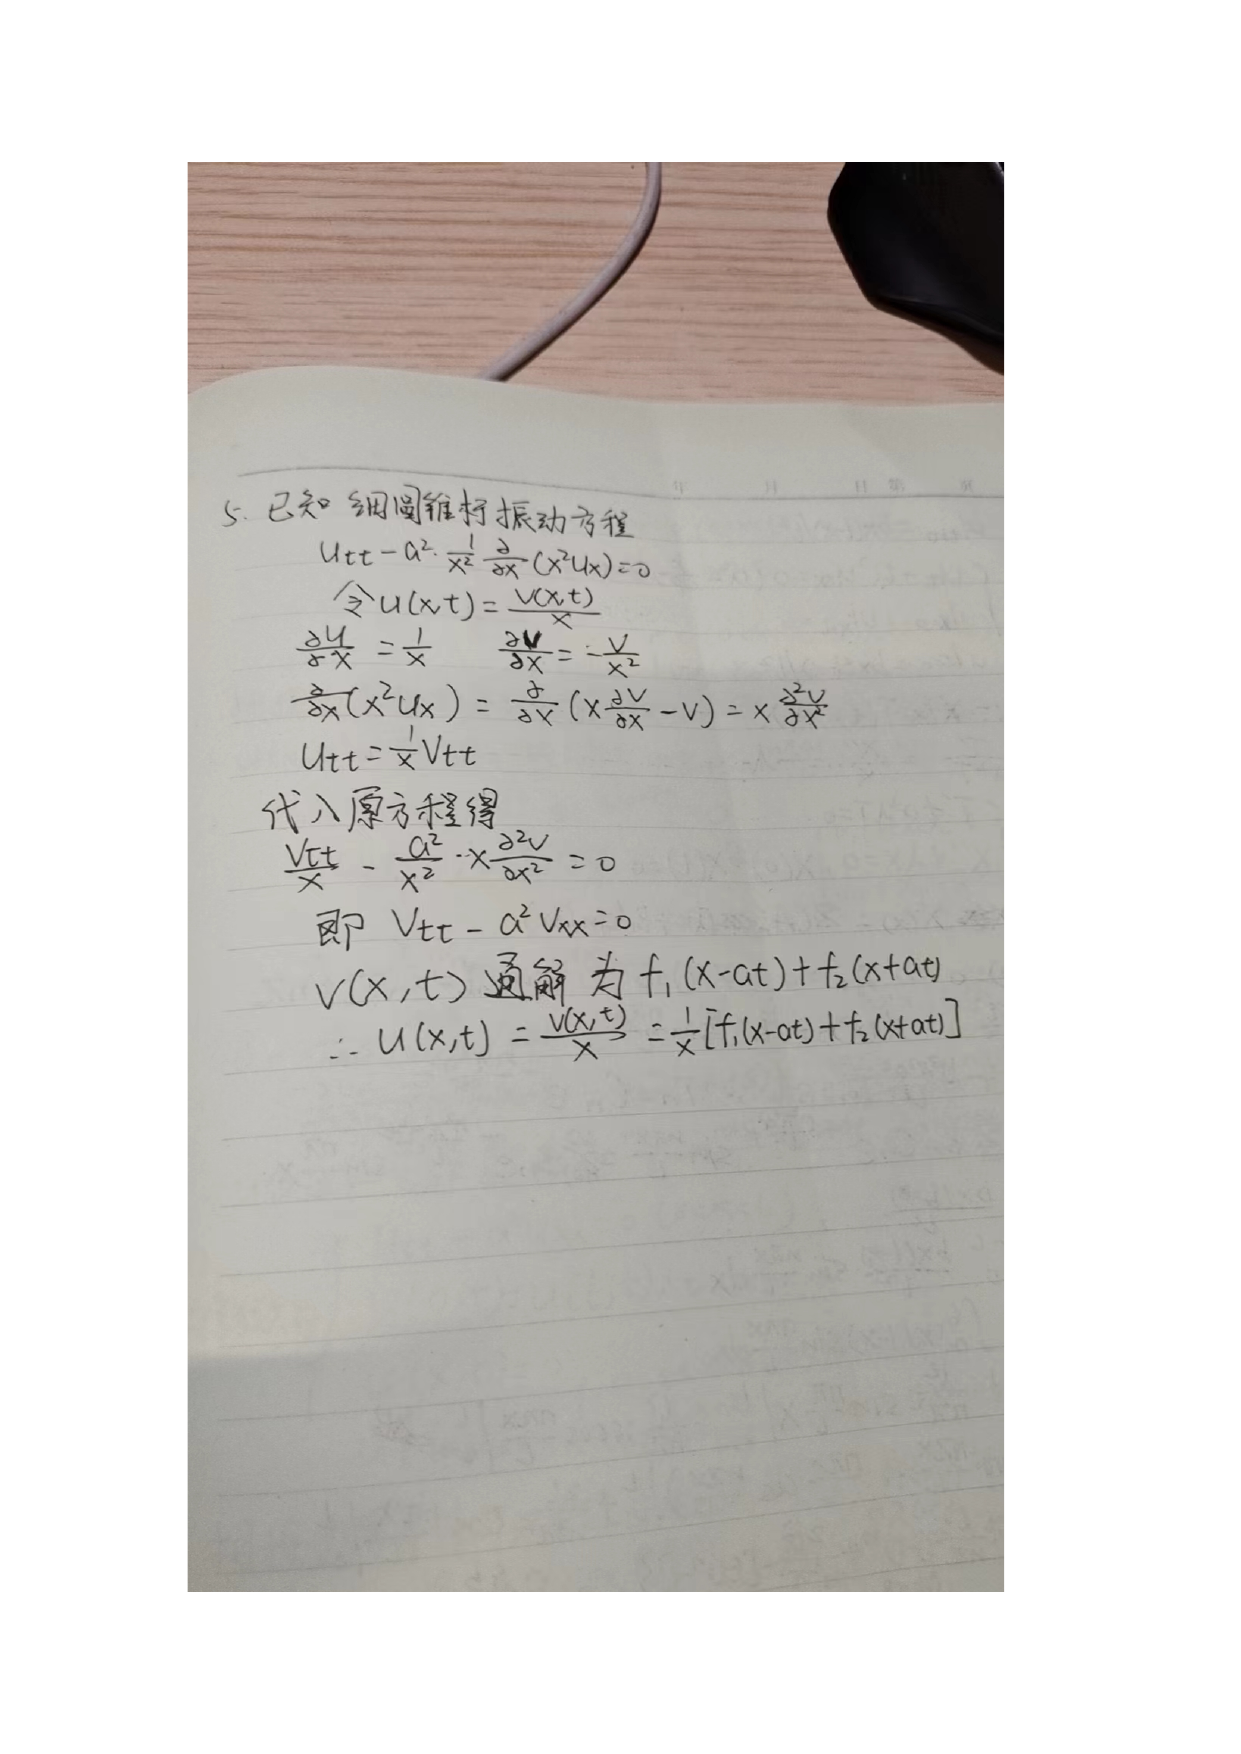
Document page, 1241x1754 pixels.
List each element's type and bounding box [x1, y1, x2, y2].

picture [187, 162, 1005, 1592]
